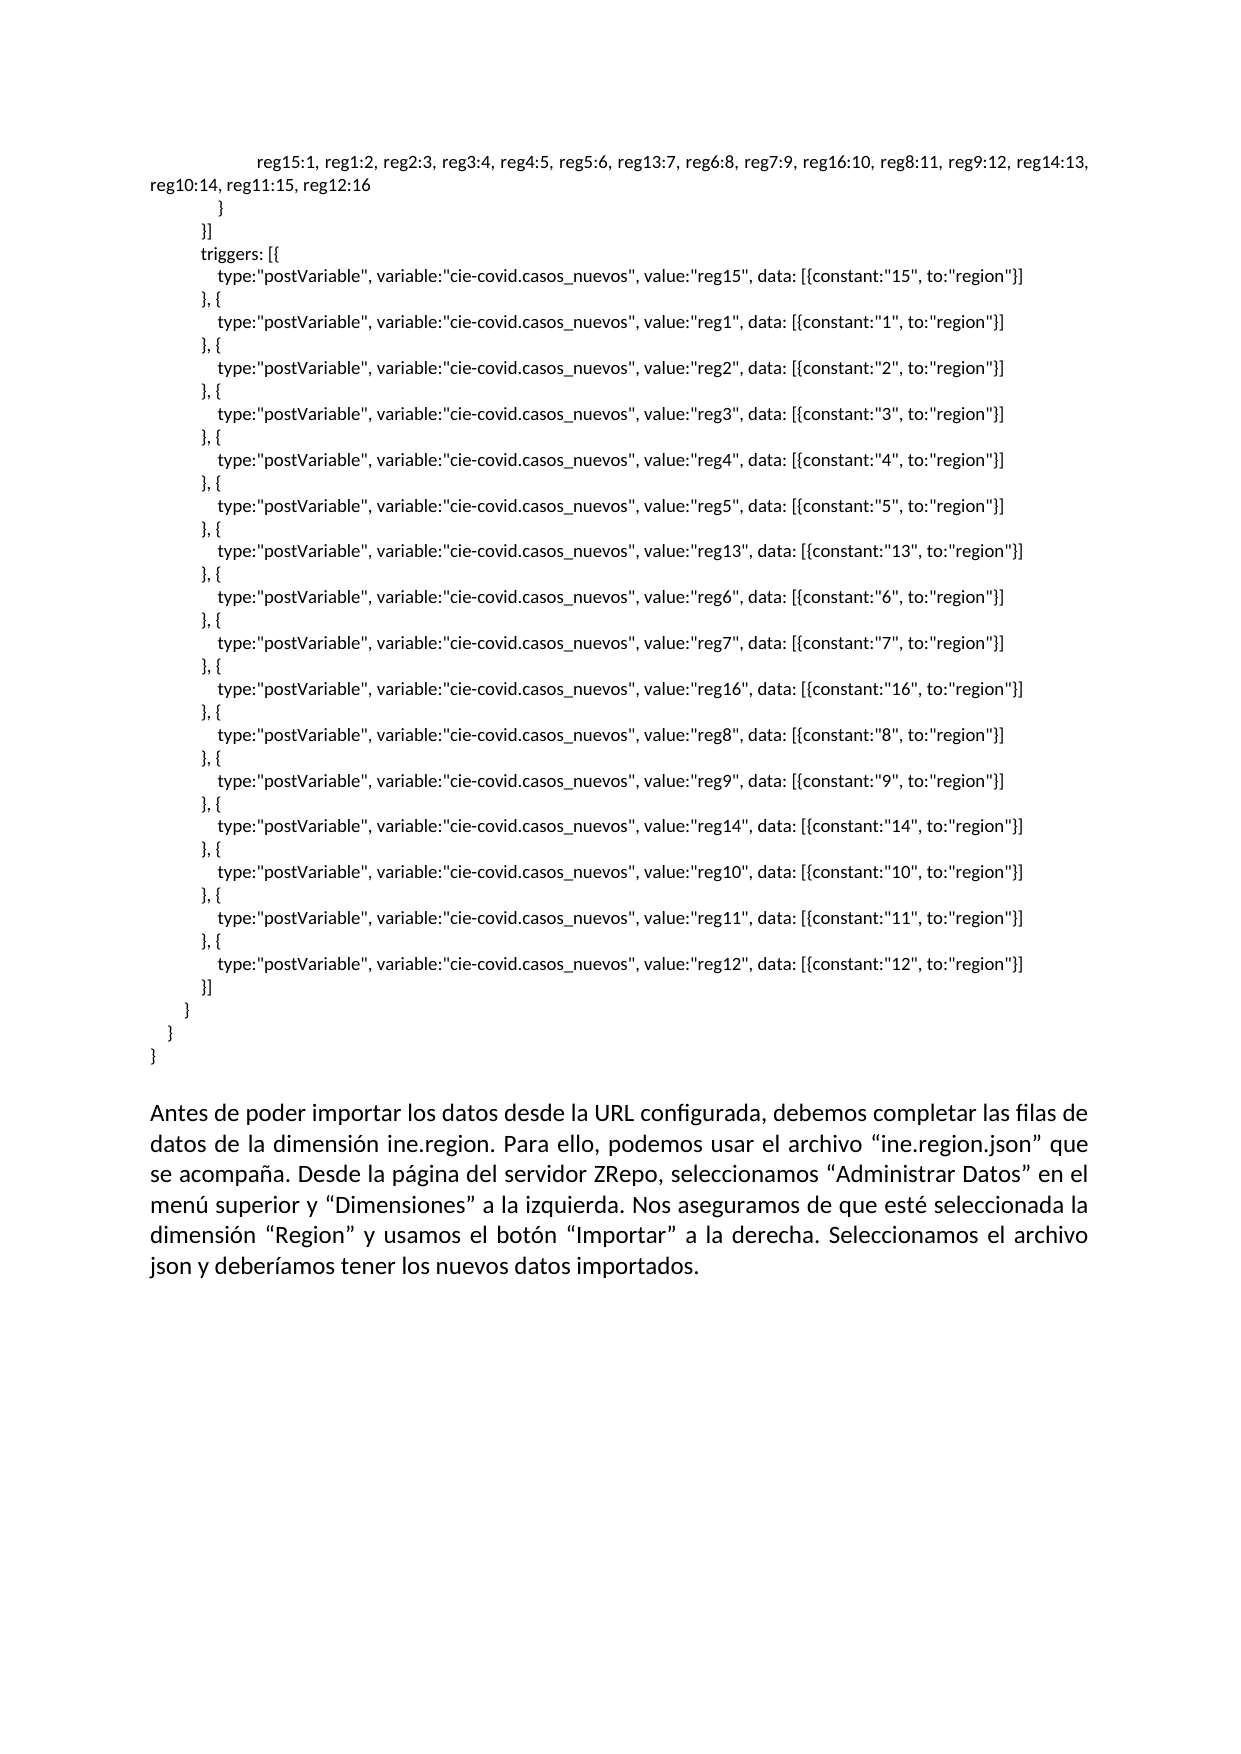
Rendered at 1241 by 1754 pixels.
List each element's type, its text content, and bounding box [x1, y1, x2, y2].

text }, { [150, 792, 1090, 814]
text type:"postVariable", variable:"cie-covid.casos_nuevos", value:"reg3", data: [{constant:"3", to:"region"}] [150, 402, 1090, 425]
text type:"postVariable", variable:"cie-covid.casos_nuevos", value:"reg9", data: [{constant:"9", to:"region"}] [150, 769, 1090, 792]
text type:"postVariable", variable:"cie-covid.casos_nuevos", value:"reg8", data: [{constant:"8", to:"region"}] [150, 723, 1090, 746]
text type:"postVariable", variable:"cie-covid.casos_nuevos", value:"reg1", data: [{constant:"1", to:"region"}] [150, 310, 1090, 333]
text type:"postVariable", variable:"cie-covid.casos_nuevos", value:"reg11", data: [{constant:"11", to:"region"}] [150, 906, 1090, 929]
text type:"postVariable", variable:"cie-covid.casos_nuevos", value:"reg2", data: [{constant:"2", to:"region"}] [150, 356, 1090, 379]
text }, { [150, 333, 1090, 356]
text }, { [150, 883, 1090, 906]
text type:"postVariable", variable:"cie-covid.casos_nuevos", value:"reg15", data: [{constant:"15", to:"region"}] [150, 264, 1090, 287]
text type:"postVariable", variable:"cie-covid.casos_nuevos", value:"reg6", data: [{constant:"6", to:"region"}] [150, 585, 1090, 608]
text } [150, 1021, 1090, 1044]
text }, { [150, 837, 1090, 860]
text }, { [150, 562, 1090, 585]
text Antes de poder importar los datos desde la URL configurada, debemos completar las filas de datos de la dimensión ine.region. Para ello, podemos usar el archivo “ine.region.json” que se acompaña. Desde la página del servidor ZRepo, seleccionamos “Administrar Datos” en el menú superior y “Dimensiones” a la izquierda. Nos aseguramos de que esté seleccionada la dimensión “Region” y usamos el botón “Importar” a la derecha. Seleccionamos el archivo json y deberíamos tener los nuevos datos importados. [150, 1097, 1090, 1280]
text } [150, 196, 1090, 219]
text } [150, 1044, 1090, 1067]
text }] [150, 219, 1090, 242]
text type:"postVariable", variable:"cie-covid.casos_nuevos", value:"reg4", data: [{constant:"4", to:"region"}] [150, 448, 1090, 471]
text type:"postVariable", variable:"cie-covid.casos_nuevos", value:"reg10", data: [{constant:"10", to:"region"}] [150, 860, 1090, 883]
text }, { [150, 929, 1090, 952]
text }, { [150, 287, 1090, 310]
text type:"postVariable", variable:"cie-covid.casos_nuevos", value:"reg7", data: [{constant:"7", to:"region"}] [150, 631, 1090, 654]
text type:"postVariable", variable:"cie-covid.casos_nuevos", value:"reg12", data: [{constant:"12", to:"region"}] [150, 952, 1090, 975]
text }, { [150, 654, 1090, 677]
text type:"postVariable", variable:"cie-covid.casos_nuevos", value:"reg5", data: [{constant:"5", to:"region"}] [150, 494, 1090, 517]
text }, { [150, 608, 1090, 631]
text type:"postVariable", variable:"cie-covid.casos_nuevos", value:"reg14", data: [{constant:"14", to:"region"}] [150, 814, 1090, 837]
text type:"postVariable", variable:"cie-covid.casos_nuevos", value:"reg13", data: [{constant:"13", to:"region"}] [150, 539, 1090, 562]
text }, { [150, 746, 1090, 769]
text reg15:1, reg1:2, reg2:3, reg3:4, reg4:5, reg5:6, reg13:7, reg6:8, reg7:9, reg16:10, reg8:11, reg9:12, reg14:13, reg10:14, reg11:15, reg12:16 [150, 150, 1090, 196]
text }] [150, 975, 1090, 998]
text }, { [150, 471, 1090, 494]
text }, { [150, 425, 1090, 448]
text }, { [150, 379, 1090, 402]
text triggers: [{ [150, 242, 1090, 264]
text }, { [150, 517, 1090, 539]
text } [150, 998, 1090, 1021]
text type:"postVariable", variable:"cie-covid.casos_nuevos", value:"reg16", data: [{constant:"16", to:"region"}] [150, 677, 1090, 700]
text }, { [150, 700, 1090, 723]
